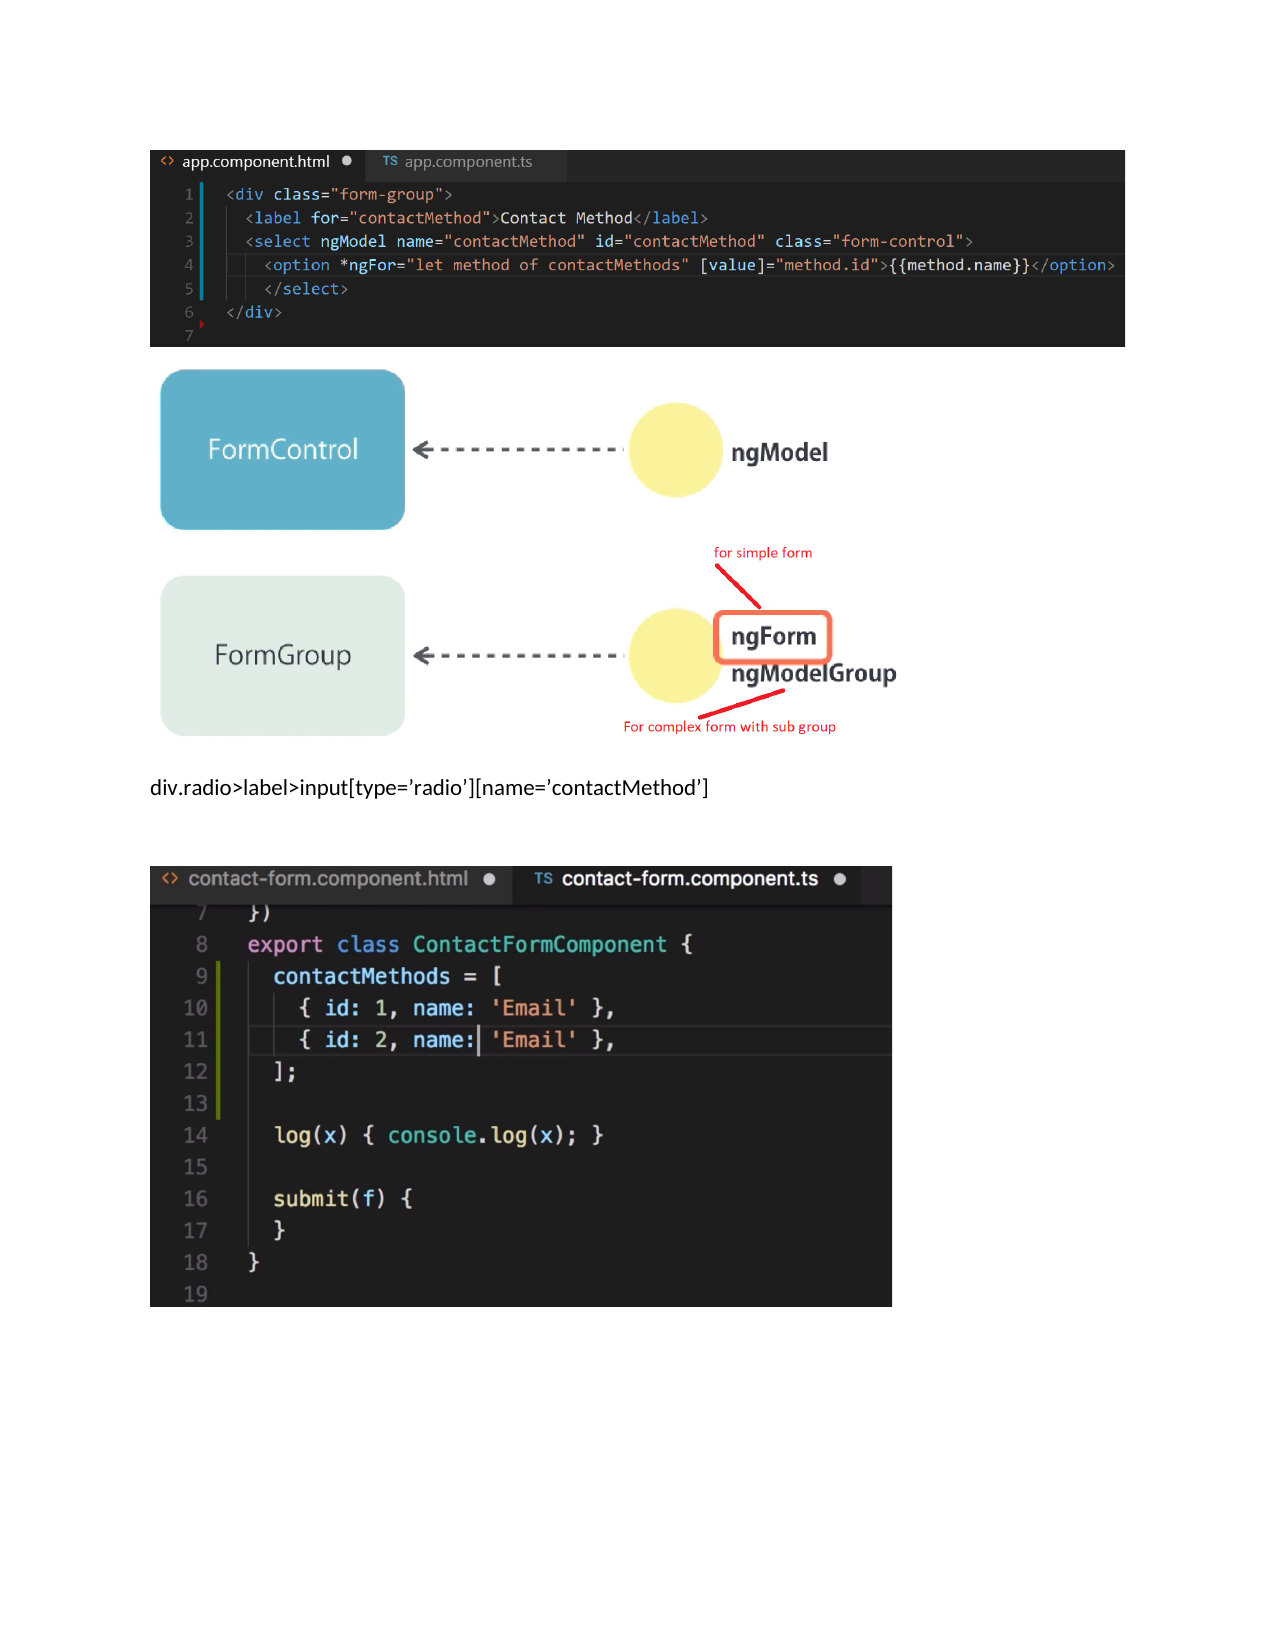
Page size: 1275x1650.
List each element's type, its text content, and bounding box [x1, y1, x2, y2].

picture [150, 365, 914, 754]
picture [150, 866, 893, 1307]
picture [150, 150, 1125, 347]
text div.radio>label>input[type=’radio’][name=’contactMethod’] [150, 773, 1125, 801]
